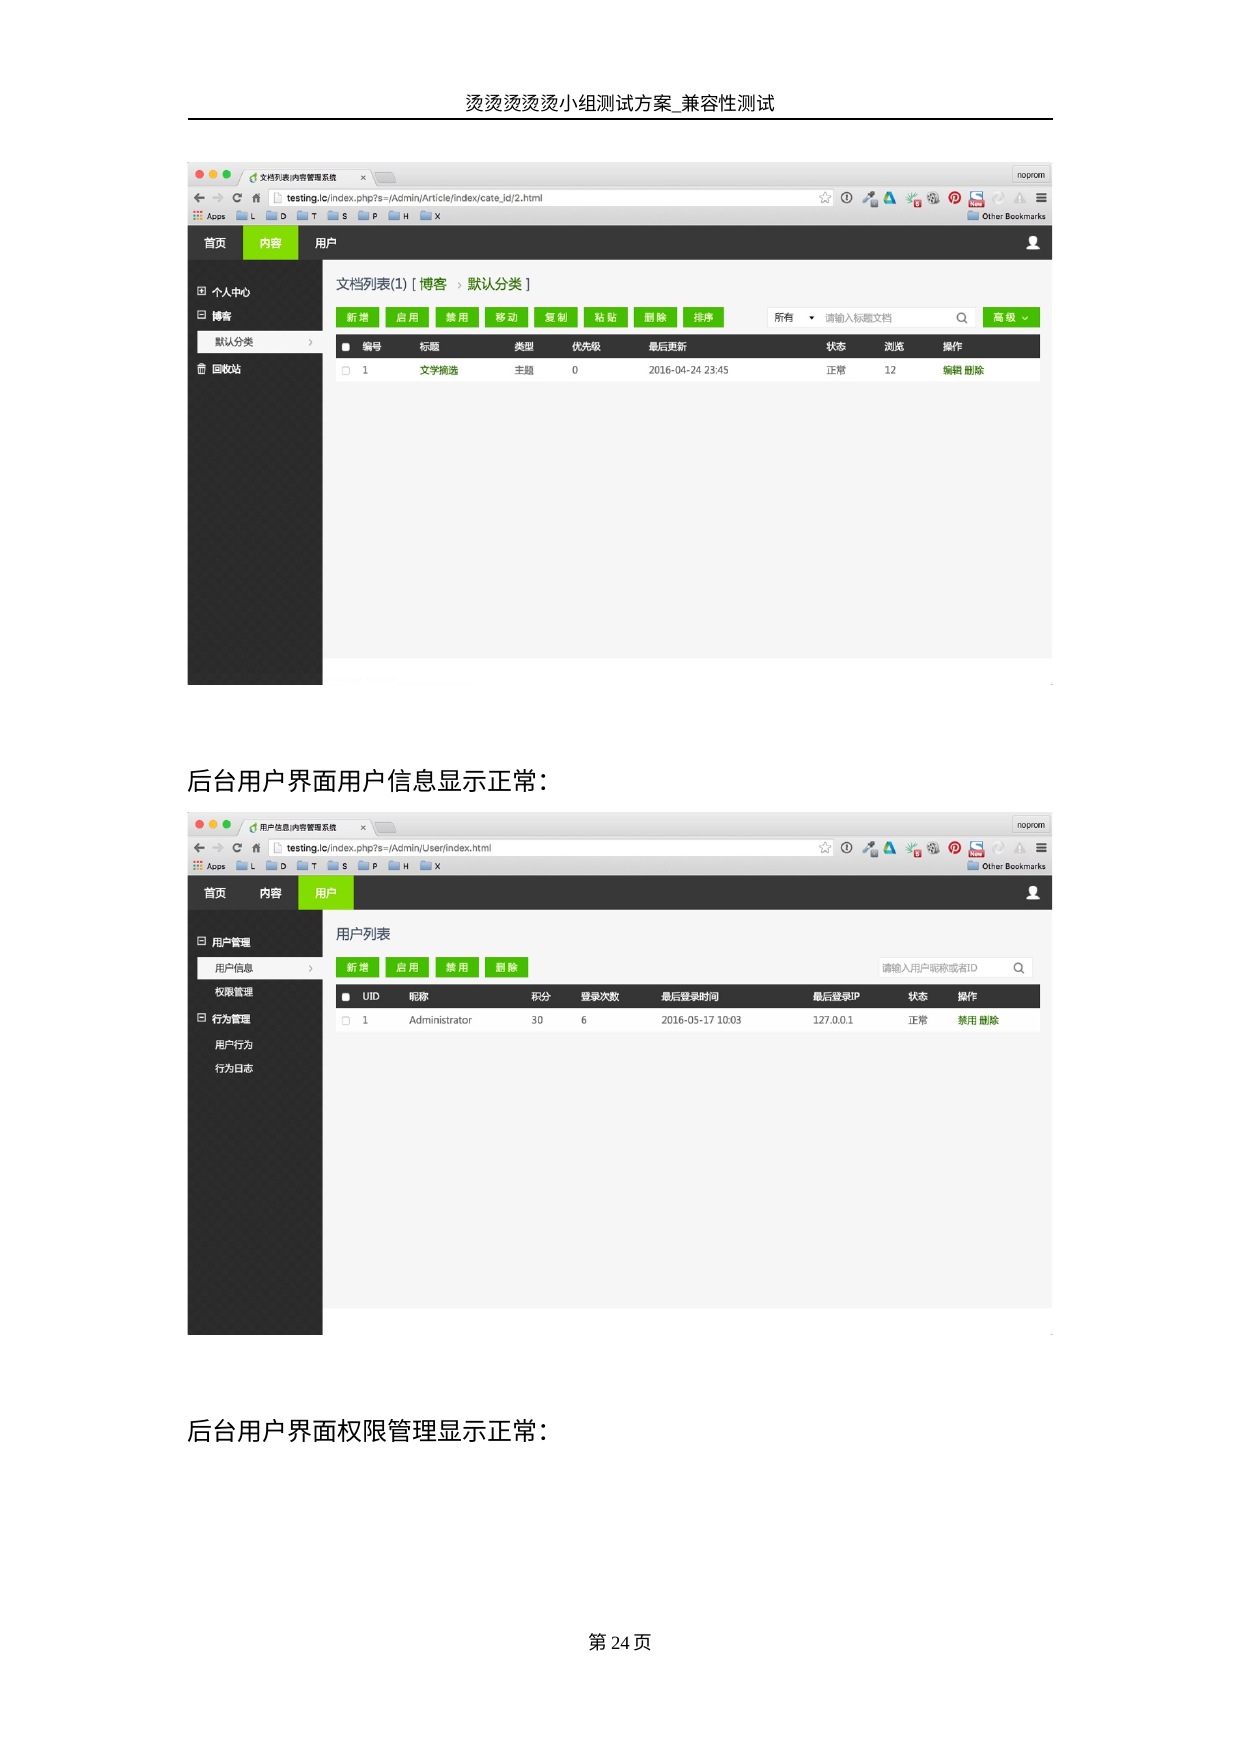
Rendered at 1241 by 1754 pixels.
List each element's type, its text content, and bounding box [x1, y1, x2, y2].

text 后台用户界面用户信息显示正常： [187, 747, 1053, 812]
picture [187, 812, 1053, 1335]
picture [187, 162, 1053, 685]
text 后台用户界面权限管理显示正常： [187, 1397, 1053, 1462]
